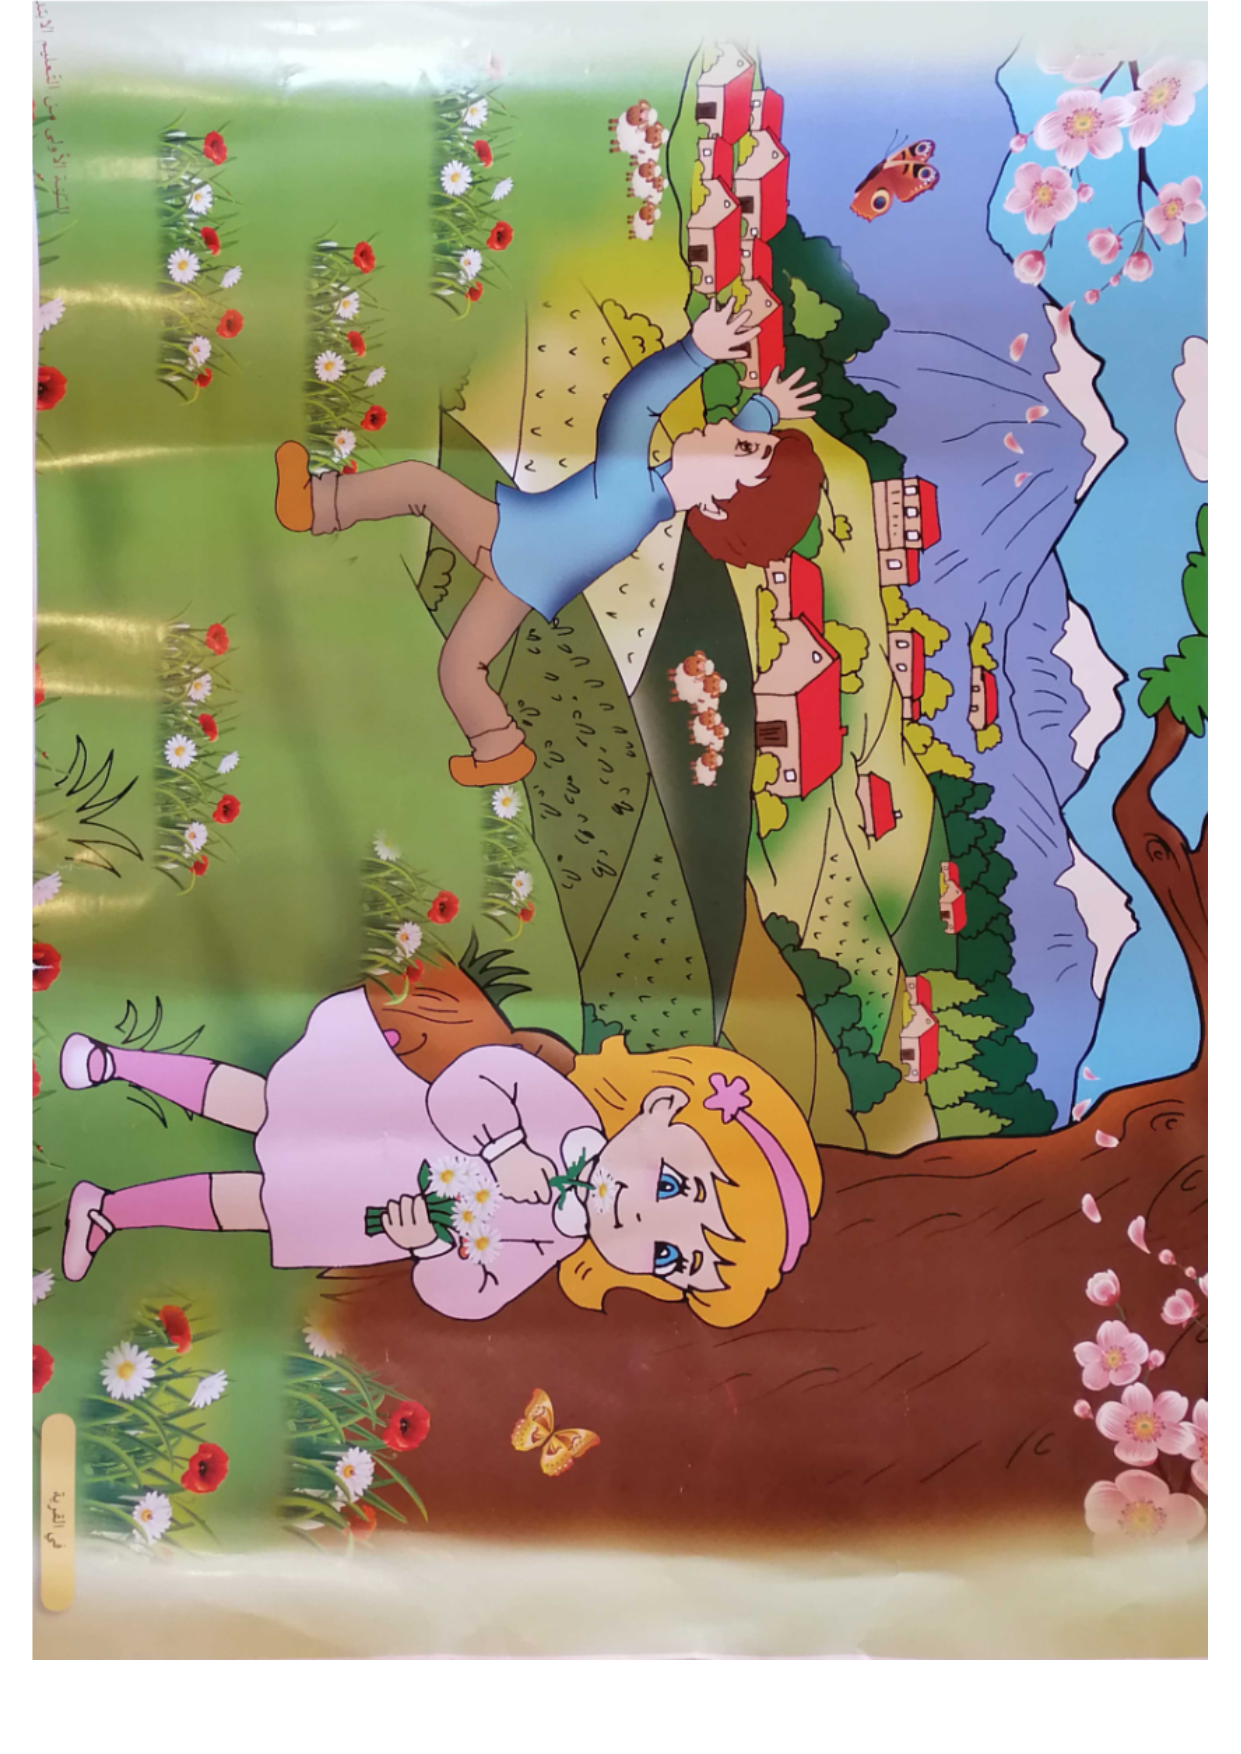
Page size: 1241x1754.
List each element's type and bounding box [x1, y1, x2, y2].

picture [33, 2, 1208, 1658]
